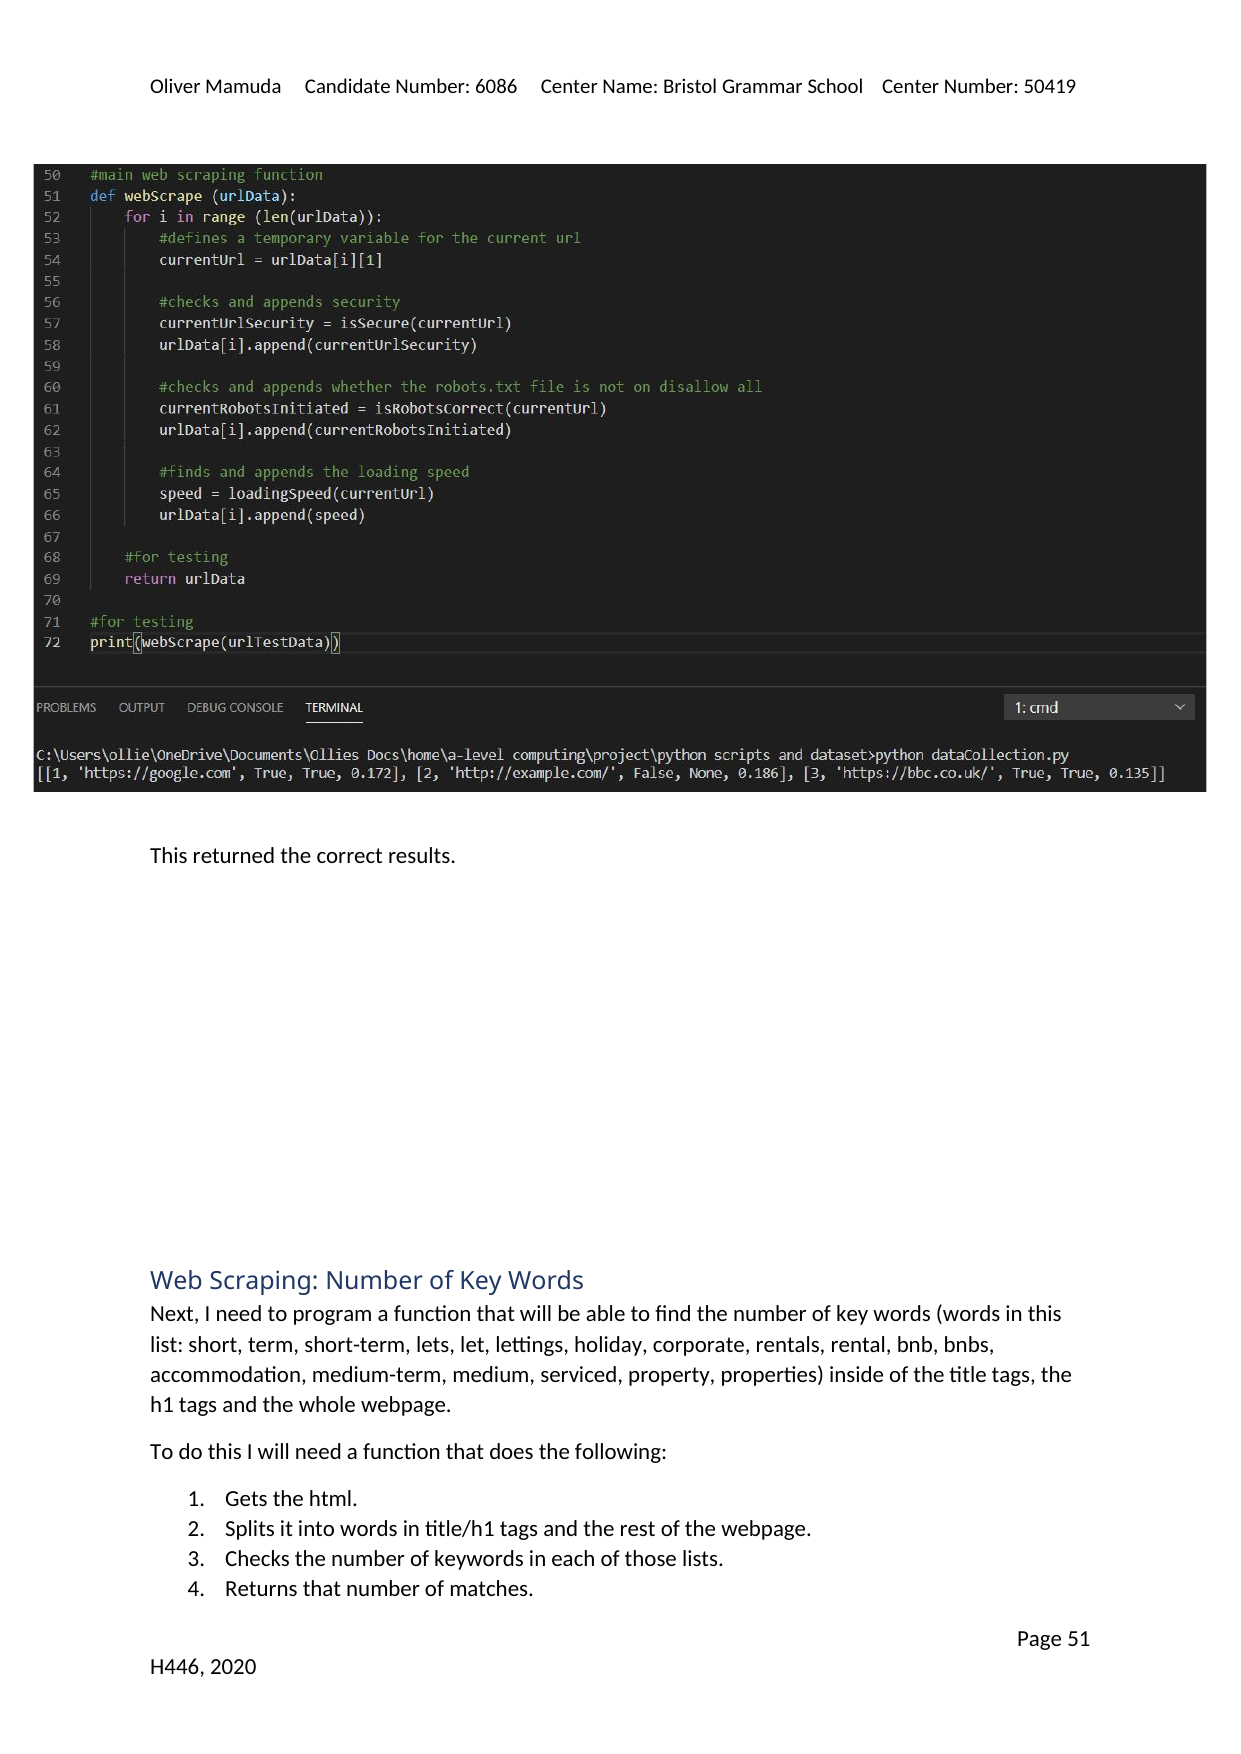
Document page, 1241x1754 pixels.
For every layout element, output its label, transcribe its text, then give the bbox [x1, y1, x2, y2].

list Returns that number of matches. [187, 1574, 1090, 1602]
picture [33, 164, 1207, 792]
list Checks the number of keywords in each of those lists. [187, 1544, 1090, 1572]
list Gets the html. [187, 1484, 1090, 1512]
text This returned the correct results. [150, 841, 1090, 869]
text To do this I will need a function that does the following: [150, 1437, 1090, 1465]
subtitle Web Scraping: Number of Key Words [150, 1263, 1090, 1297]
text Next, I need to program a function that will be able to find the number of key words (words in this list: short, term, short-term, lets, let, lettings, holiday, corporate, rentals, rental, bnb, bnbs, accommodation, medium-term, medium, serviced, property, properties) inside of the title tags, the h1 tags and the whole webpage. [150, 1299, 1090, 1418]
list Splits it into words in title/h1 tags and the rest of the webpage. [187, 1514, 1090, 1542]
